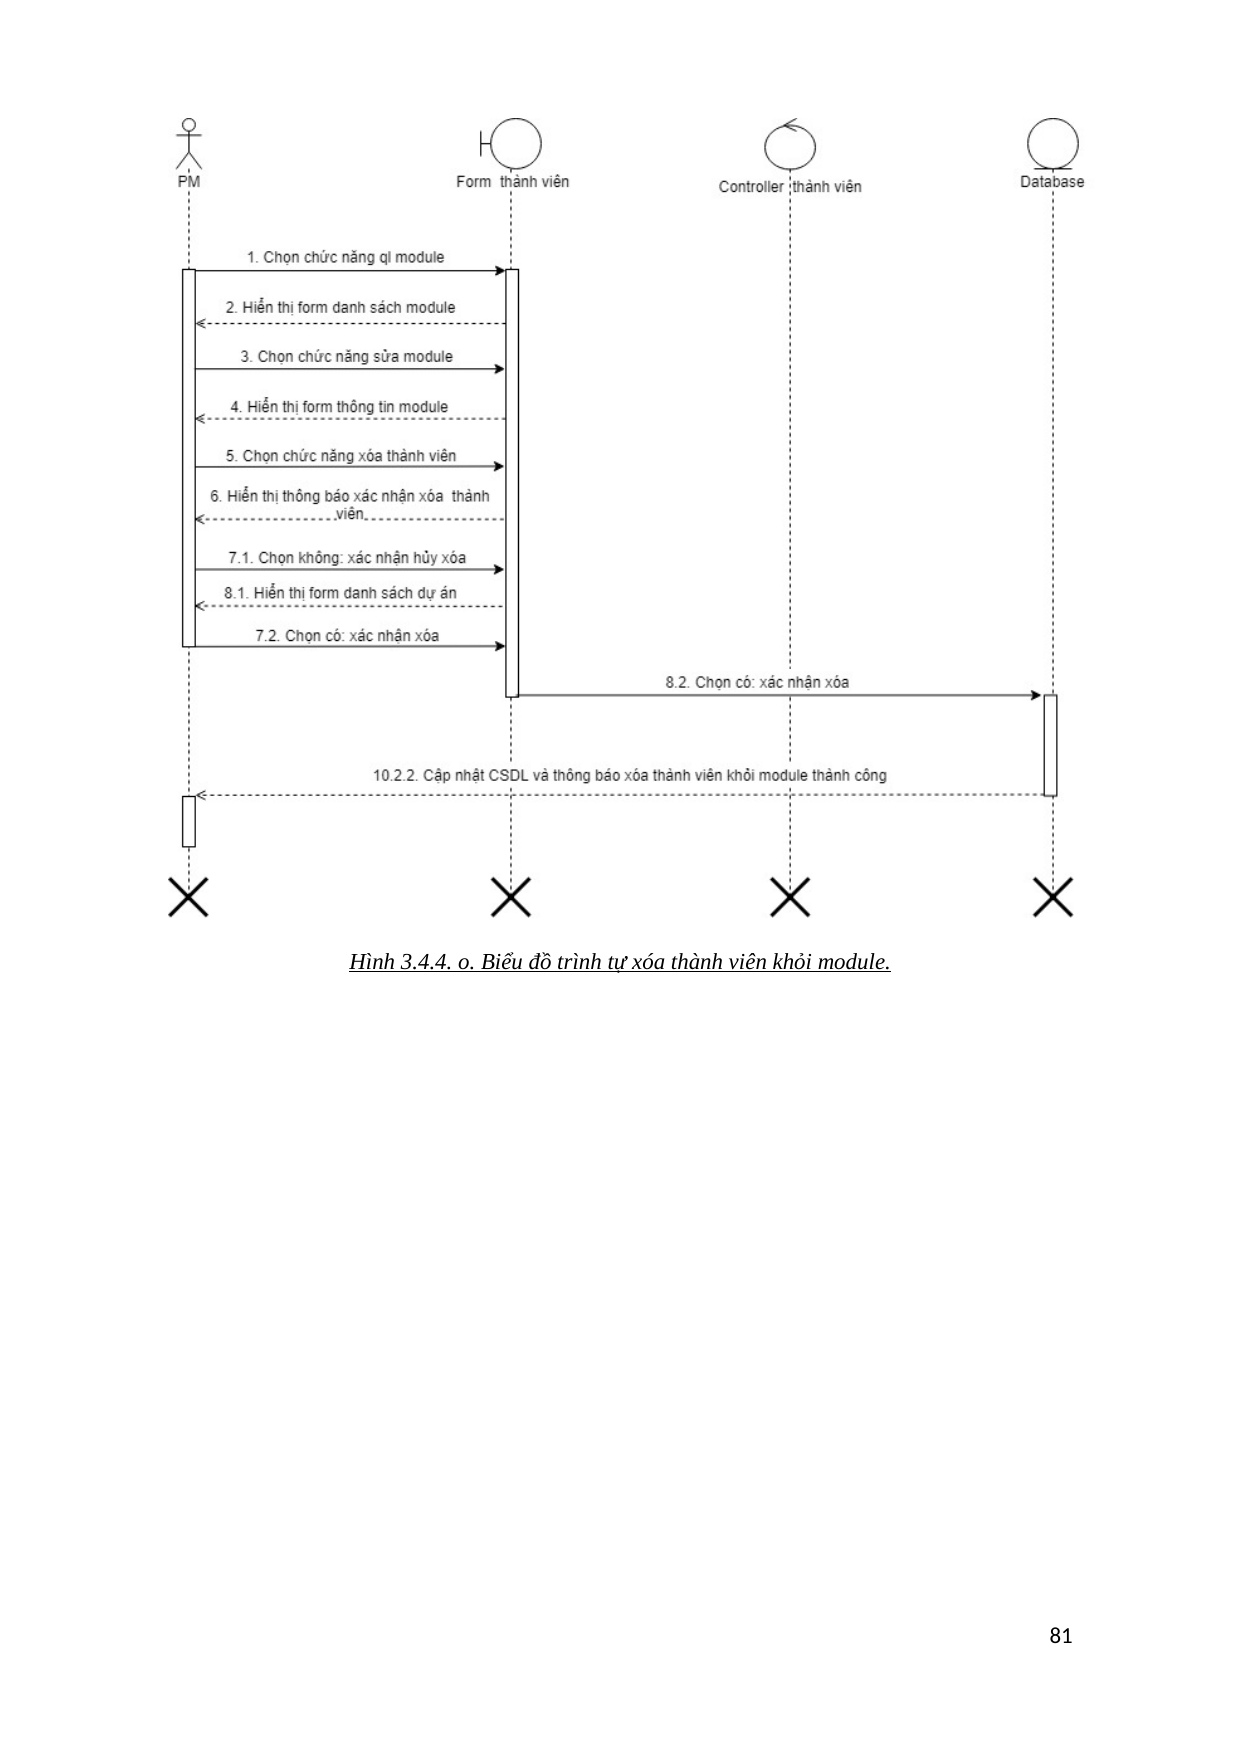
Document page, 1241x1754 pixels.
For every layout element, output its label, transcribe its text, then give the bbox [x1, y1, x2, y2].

picture [118, 118, 1123, 918]
text Hình 3.4.4. o. Biểu đồ trình tự xóa thành viên khỏi module. [118, 948, 1122, 974]
